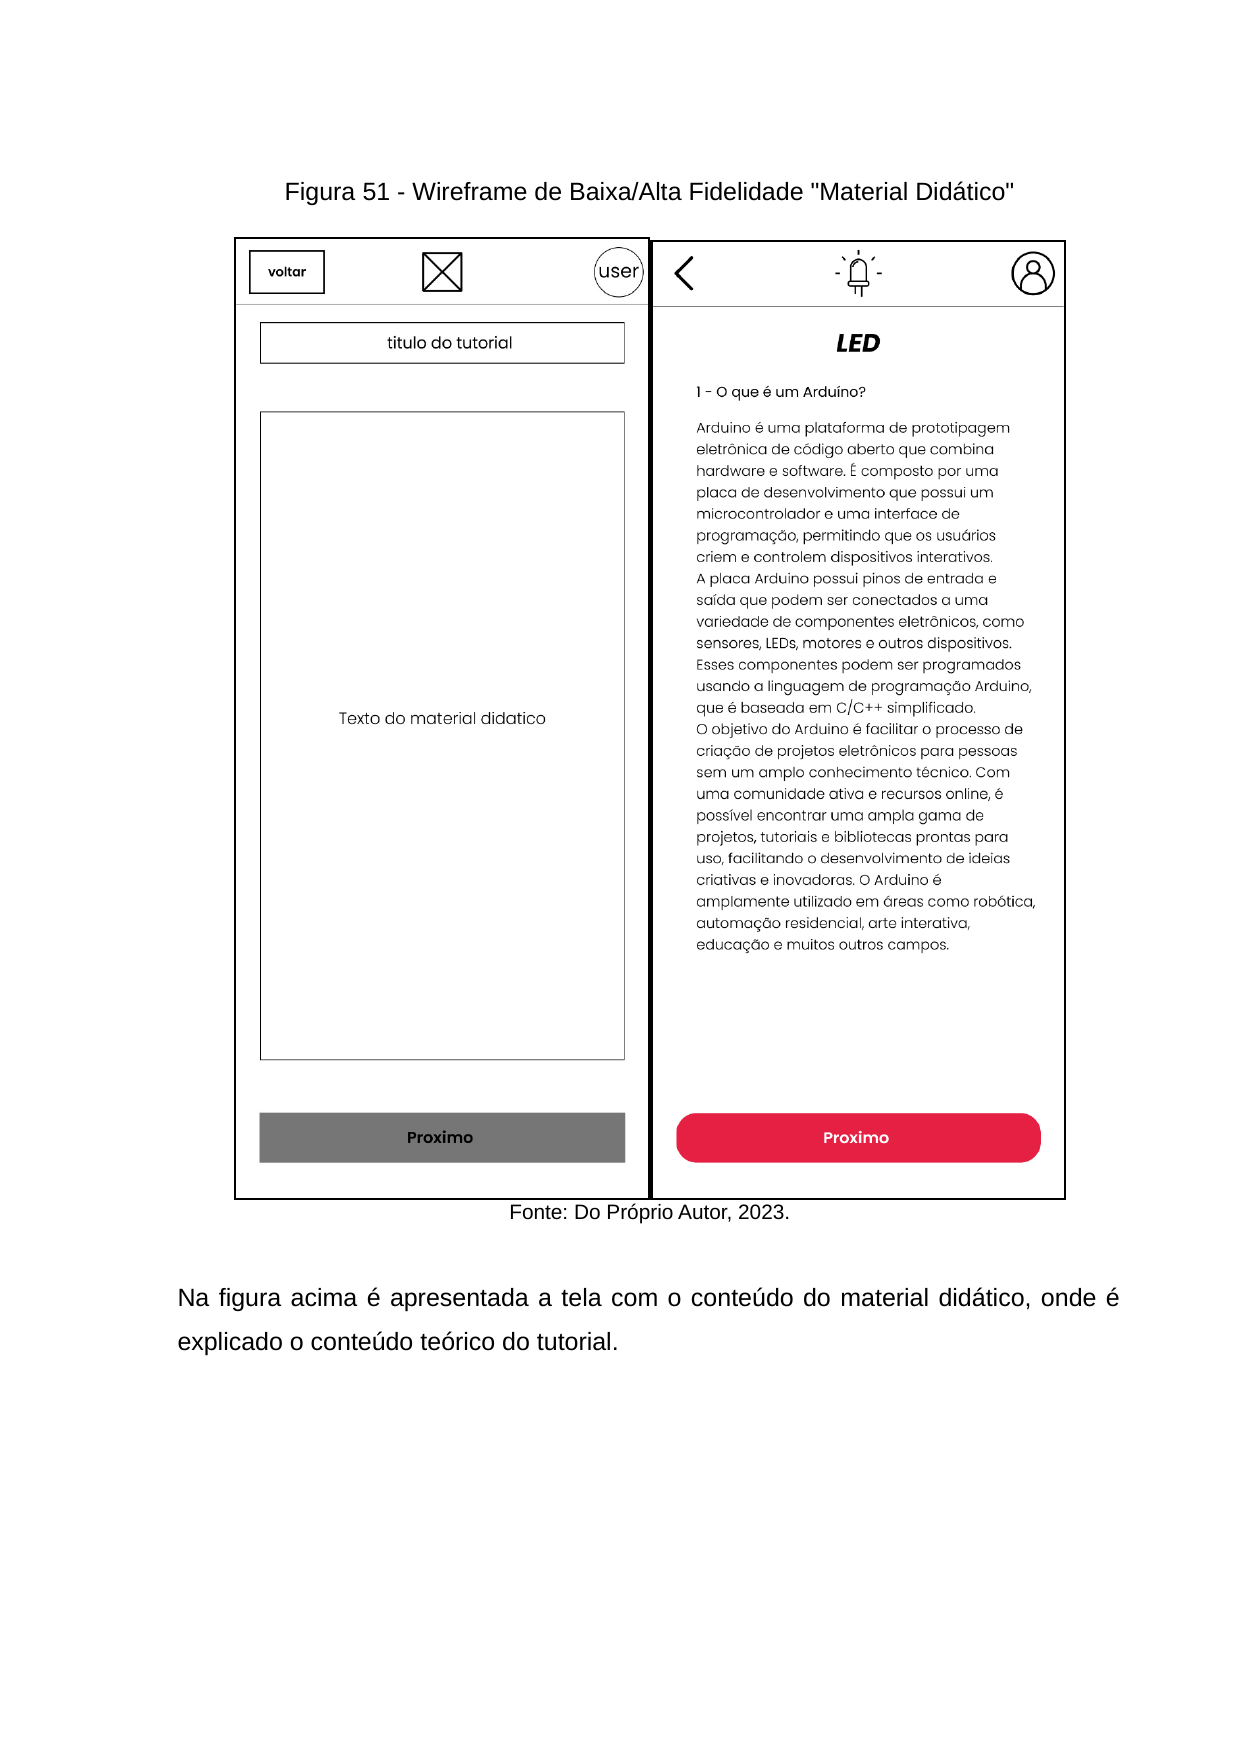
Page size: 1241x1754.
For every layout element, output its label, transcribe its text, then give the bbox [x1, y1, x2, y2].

text Figura 51 - Wireframe de Baixa/Alta Fidelidade "Material Didático" [177, 177, 1122, 206]
picture [653, 242, 1064, 1198]
text Fonte: Do Próprio Autor, 2023. [177, 1200, 1122, 1224]
picture [236, 239, 648, 1198]
text Na figura acima é apresentada a tela com o conteúdo do material didático, onde é explicado o conteúdo teórico do tutorial. [177, 1283, 1122, 1355]
